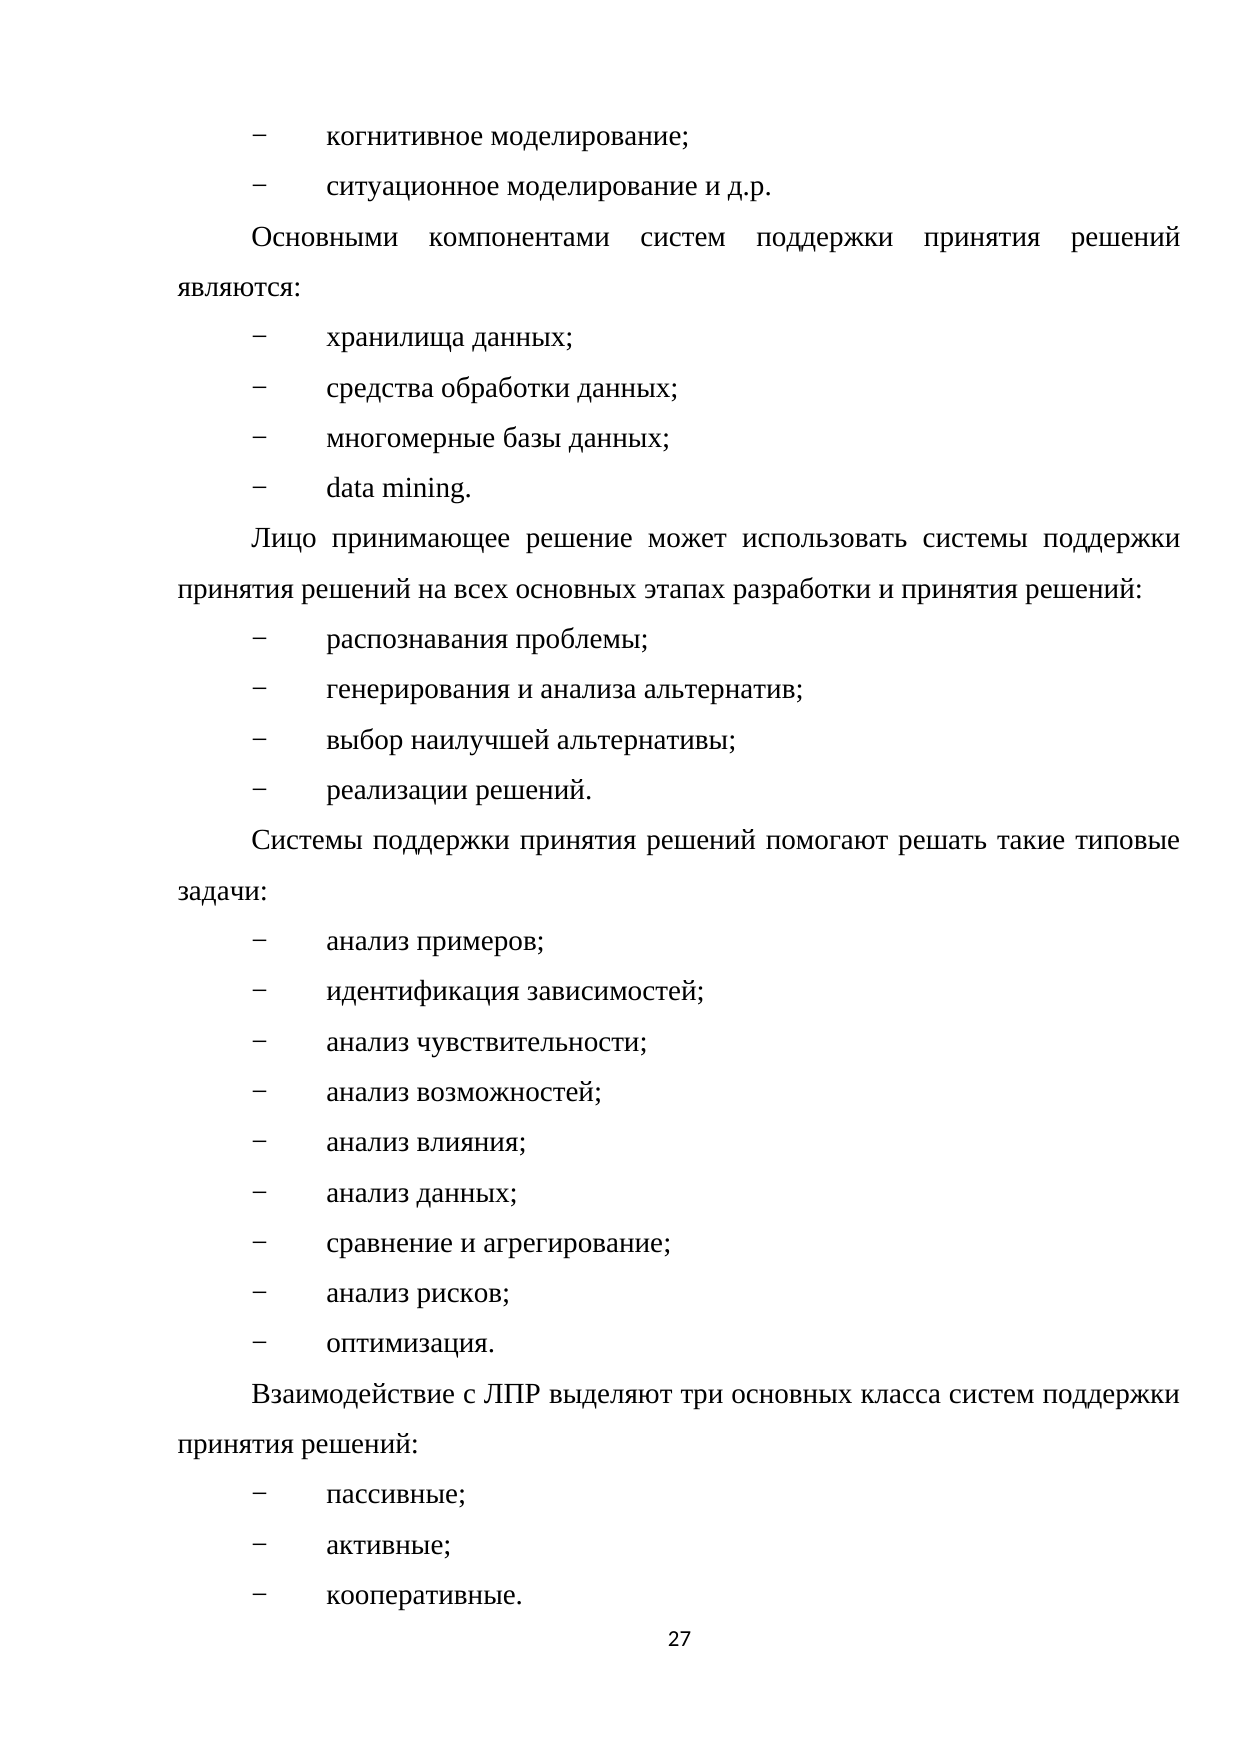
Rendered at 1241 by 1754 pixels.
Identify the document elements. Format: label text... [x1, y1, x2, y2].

list оптимизация. [251, 1326, 1181, 1359]
list генерирования и анализа альтернатив; [251, 672, 1181, 705]
list средства обработки данных; [251, 370, 1181, 403]
list анализ примеров; [251, 923, 1181, 957]
list анализ рисков; [251, 1275, 1181, 1309]
list выбор наилучшей альтернативы; [251, 722, 1181, 755]
list многомерные базы данных; [251, 420, 1181, 453]
list хранилища данных; [251, 319, 1181, 353]
list анализ данных; [251, 1175, 1181, 1208]
list кооперативные. [251, 1577, 1181, 1611]
list анализ влияния; [251, 1124, 1181, 1158]
text Системы поддержки принятия решений помогают решать такие типовые задачи: [177, 822, 1181, 906]
list анализ возможностей; [251, 1074, 1181, 1108]
list ситуационное моделирование и д.р. [251, 168, 1181, 202]
list анализ чувствительности; [251, 1024, 1181, 1057]
list активные; [251, 1527, 1181, 1560]
text Взаимодействие с ЛПР выделяют три основных класса систем поддержки принятия решений: [177, 1376, 1181, 1460]
list реализации решений. [251, 772, 1181, 806]
text Основными компонентами систем поддержки принятия решений являются: [177, 219, 1181, 303]
list когнитивное моделирование; [251, 118, 1181, 152]
list сравнение и агрегирование; [251, 1225, 1181, 1258]
list распознавания проблемы; [251, 621, 1181, 655]
text Лицо принимающее решение может использовать системы поддержки принятия решений на всех основных этапах разработки и принятия решений: [177, 521, 1181, 604]
list идентификация зависимостей; [251, 973, 1181, 1007]
list data mining. [251, 470, 1181, 504]
list пассивные; [251, 1477, 1181, 1510]
